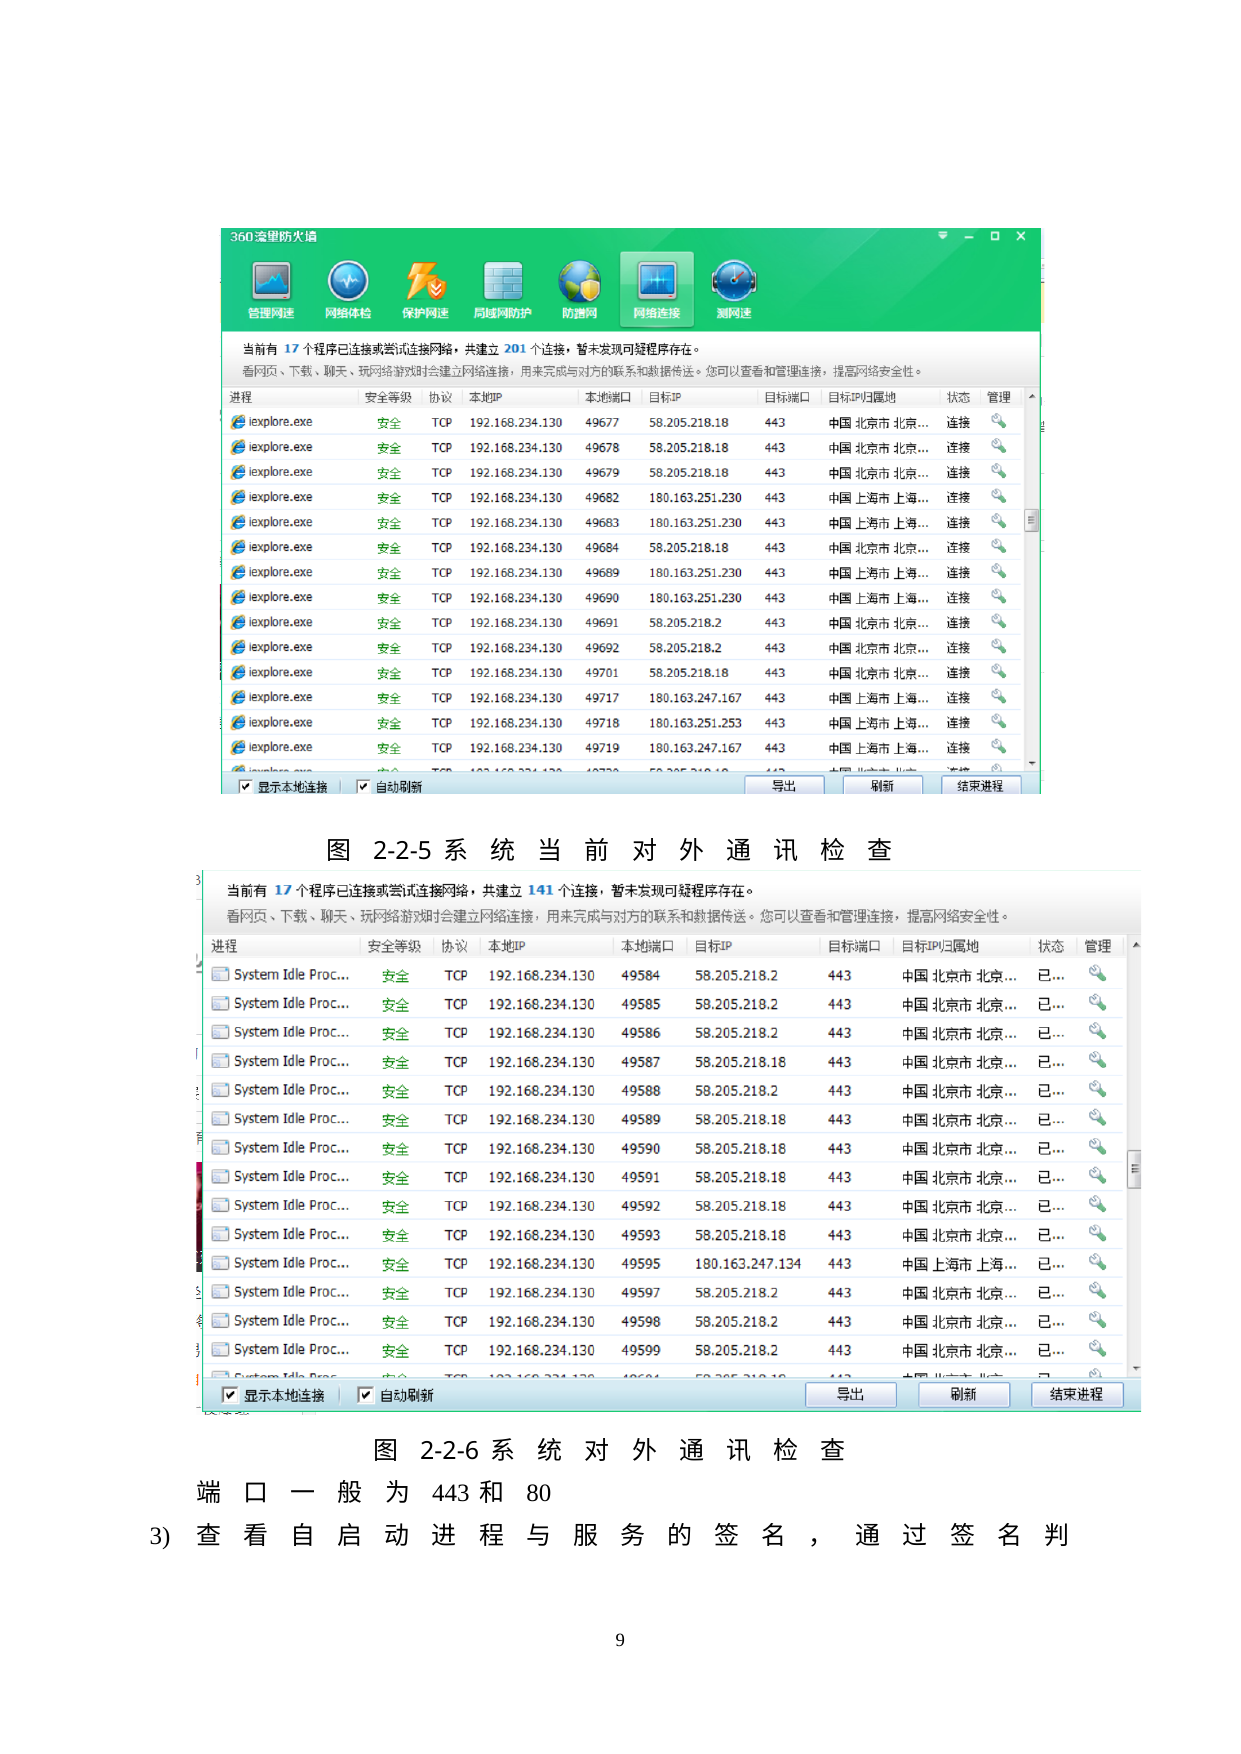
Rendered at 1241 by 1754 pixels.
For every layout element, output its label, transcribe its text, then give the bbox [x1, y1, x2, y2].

picture [219, 228, 1045, 794]
text 图2-2-6 系统对外通讯检查 [149, 1427, 1091, 1470]
picture [196, 870, 1142, 1415]
list 端口一般为443和80 [187, 1470, 1091, 1512]
text 图2-2-5 系统当前对外通讯检查 [149, 827, 1091, 870]
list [149, 1512, 1091, 1555]
